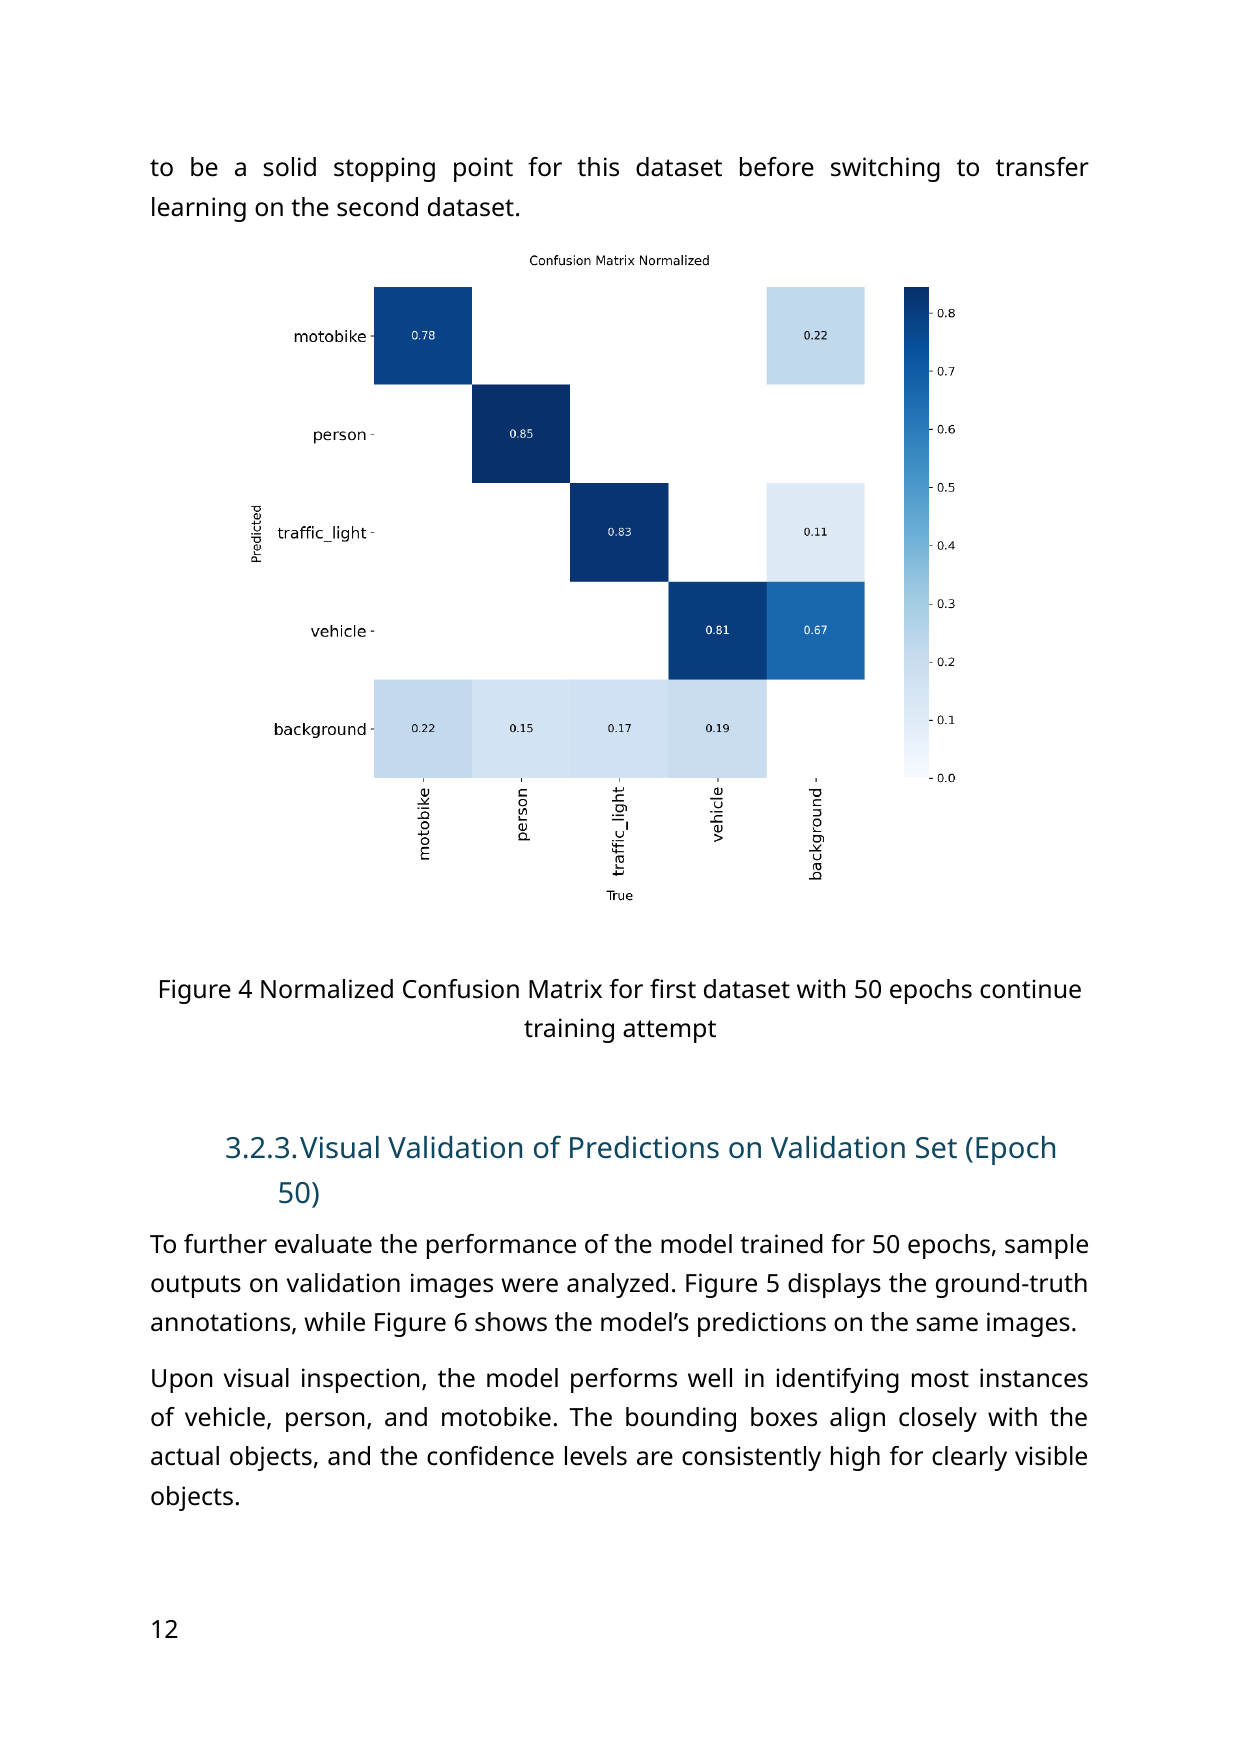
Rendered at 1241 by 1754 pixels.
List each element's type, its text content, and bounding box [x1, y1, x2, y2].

subtitle Visual Validation of Predictions on Validation Set (Epoch 50) [225, 1127, 1090, 1212]
picture [150, 245, 1091, 951]
text To further evaluate the performance of the model trained for 50 epochs, sample outputs on validation images were analyzed. Figure 5 displays the ground-truth annotations, while Figure 6 shows the model’s predictions on the same images. [150, 1227, 1090, 1339]
text Figure 4 Normalized Confusion Matrix for first dataset with 50 epochs continue training attempt [150, 972, 1090, 1045]
text Upon visual inspection, the model performs well in identifying most instances of vehicle, person, and motobike. The bounding boxes align closely with the actual objects, and the confidence levels are consistently high for clearly visible objects. [150, 1361, 1090, 1512]
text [150, 150, 1090, 223]
